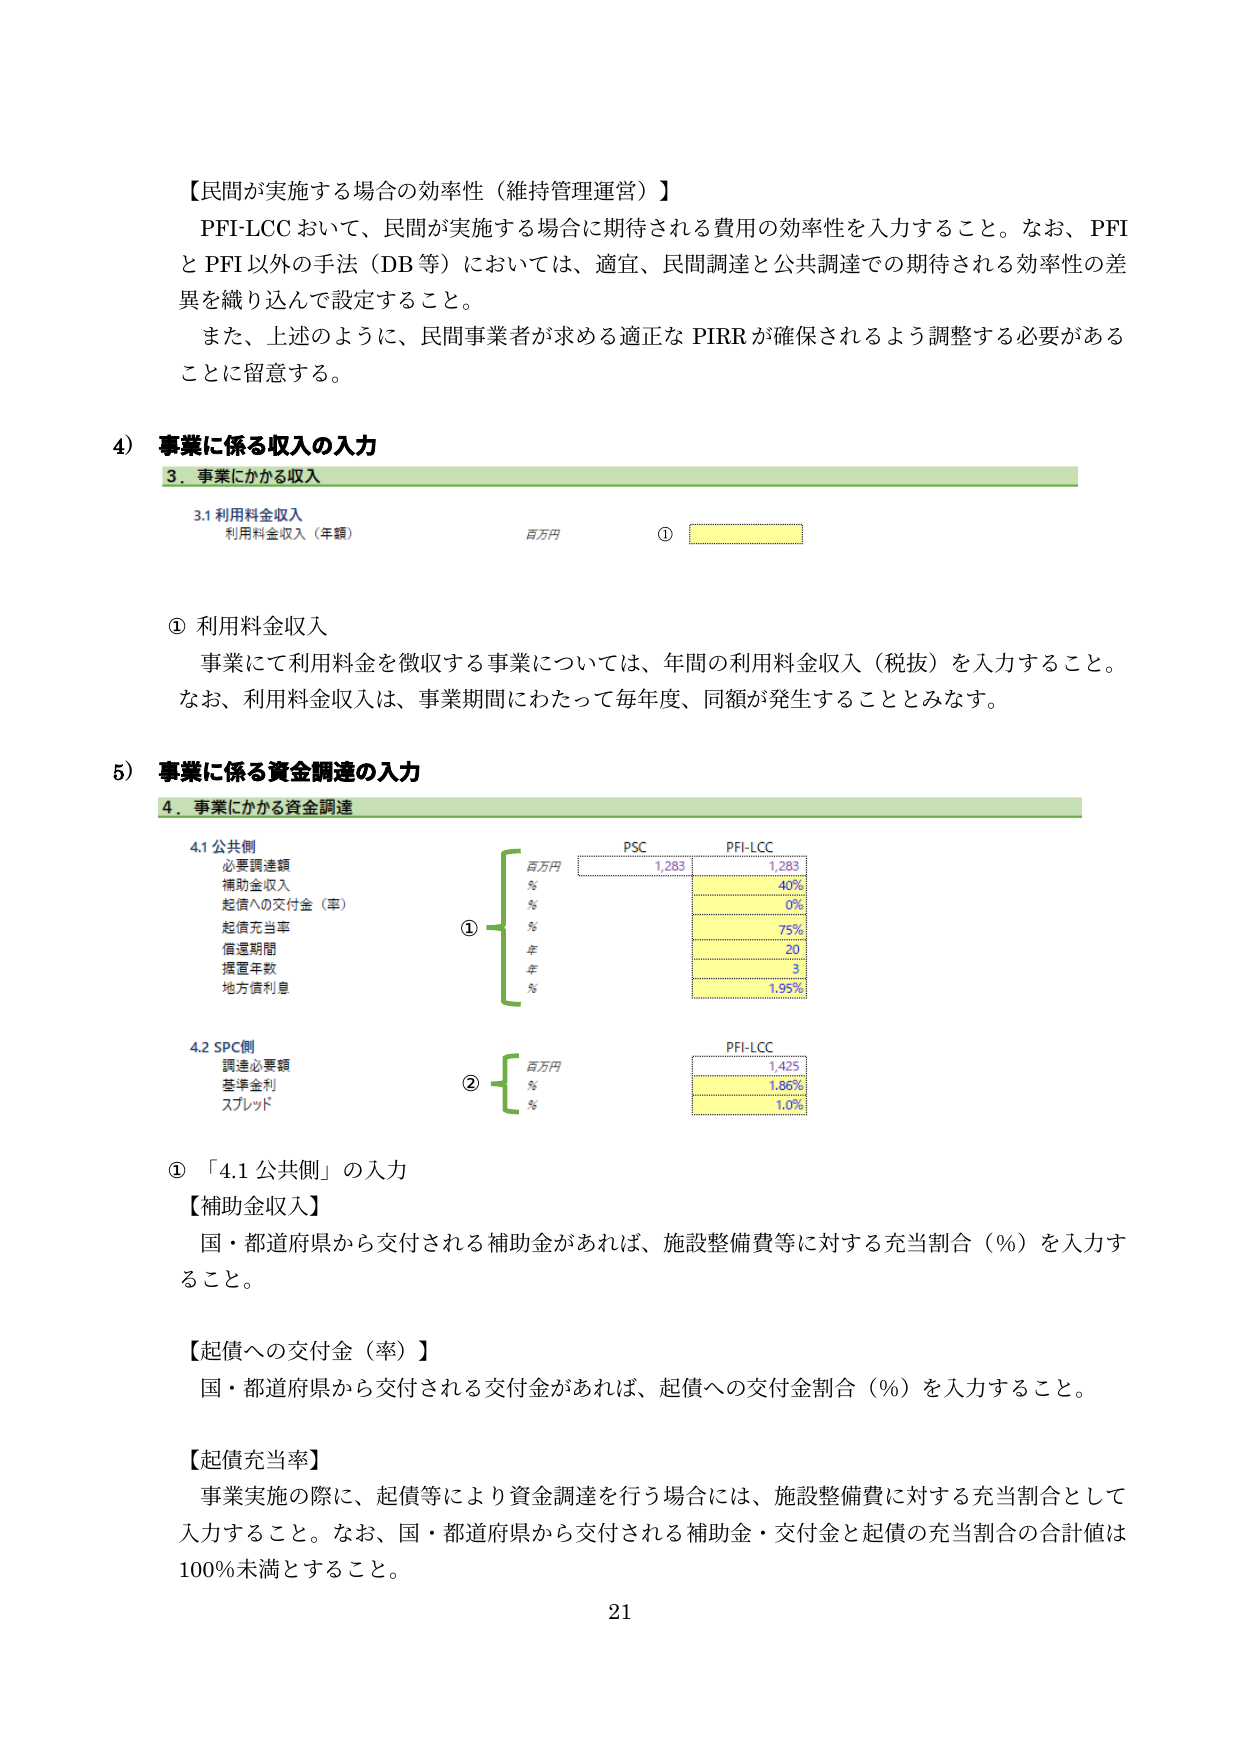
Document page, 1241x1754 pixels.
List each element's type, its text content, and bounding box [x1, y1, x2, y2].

text 国・都道府県から交付される補助金があれば、施設整備費等に対する充当割合（％）を入力すること。 [178, 1223, 1128, 1296]
text 【起債への交付金（率）】 [156, 1332, 1128, 1368]
text 事業実施の際に、起債等により資金調達を行う場合には、施設整備費に対する充当割合として入力すること。なお、国・都道府県から交付される補助金・交付金と起債の充当割合の合計値は100％未満とすること。 [178, 1477, 1128, 1586]
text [178, 208, 1128, 317]
text 【民間が実施する場合の効率性（維持管理運営）】 [156, 172, 1128, 208]
list 利用料金収入 [167, 607, 1128, 643]
text また、上述のように、民間事業者が求める適正なPIRRが確保されるよう調整する必要があることに留意する。 [178, 317, 1128, 390]
text 事業にて利用料金を徴収する事業については、年間の利用料金収入（税抜）を入力すること。なお、利用料金収入は、事業期間にわたって毎年度、同額が発生することとみなす。 [178, 643, 1128, 716]
picture [158, 794, 1082, 1129]
text 【起債充当率】 [156, 1441, 1128, 1477]
list 「4.1 公共側」の入力 [167, 1151, 1128, 1187]
list 事業に係る収入の入力 [112, 426, 1128, 462]
text 国・都道府県から交付される交付金があれば、起債への交付金割合（％）を入力すること。 [178, 1368, 1128, 1405]
text 【補助金収入】 [156, 1187, 1128, 1223]
list 事業に係る資金調達の入力 [112, 752, 1128, 788]
